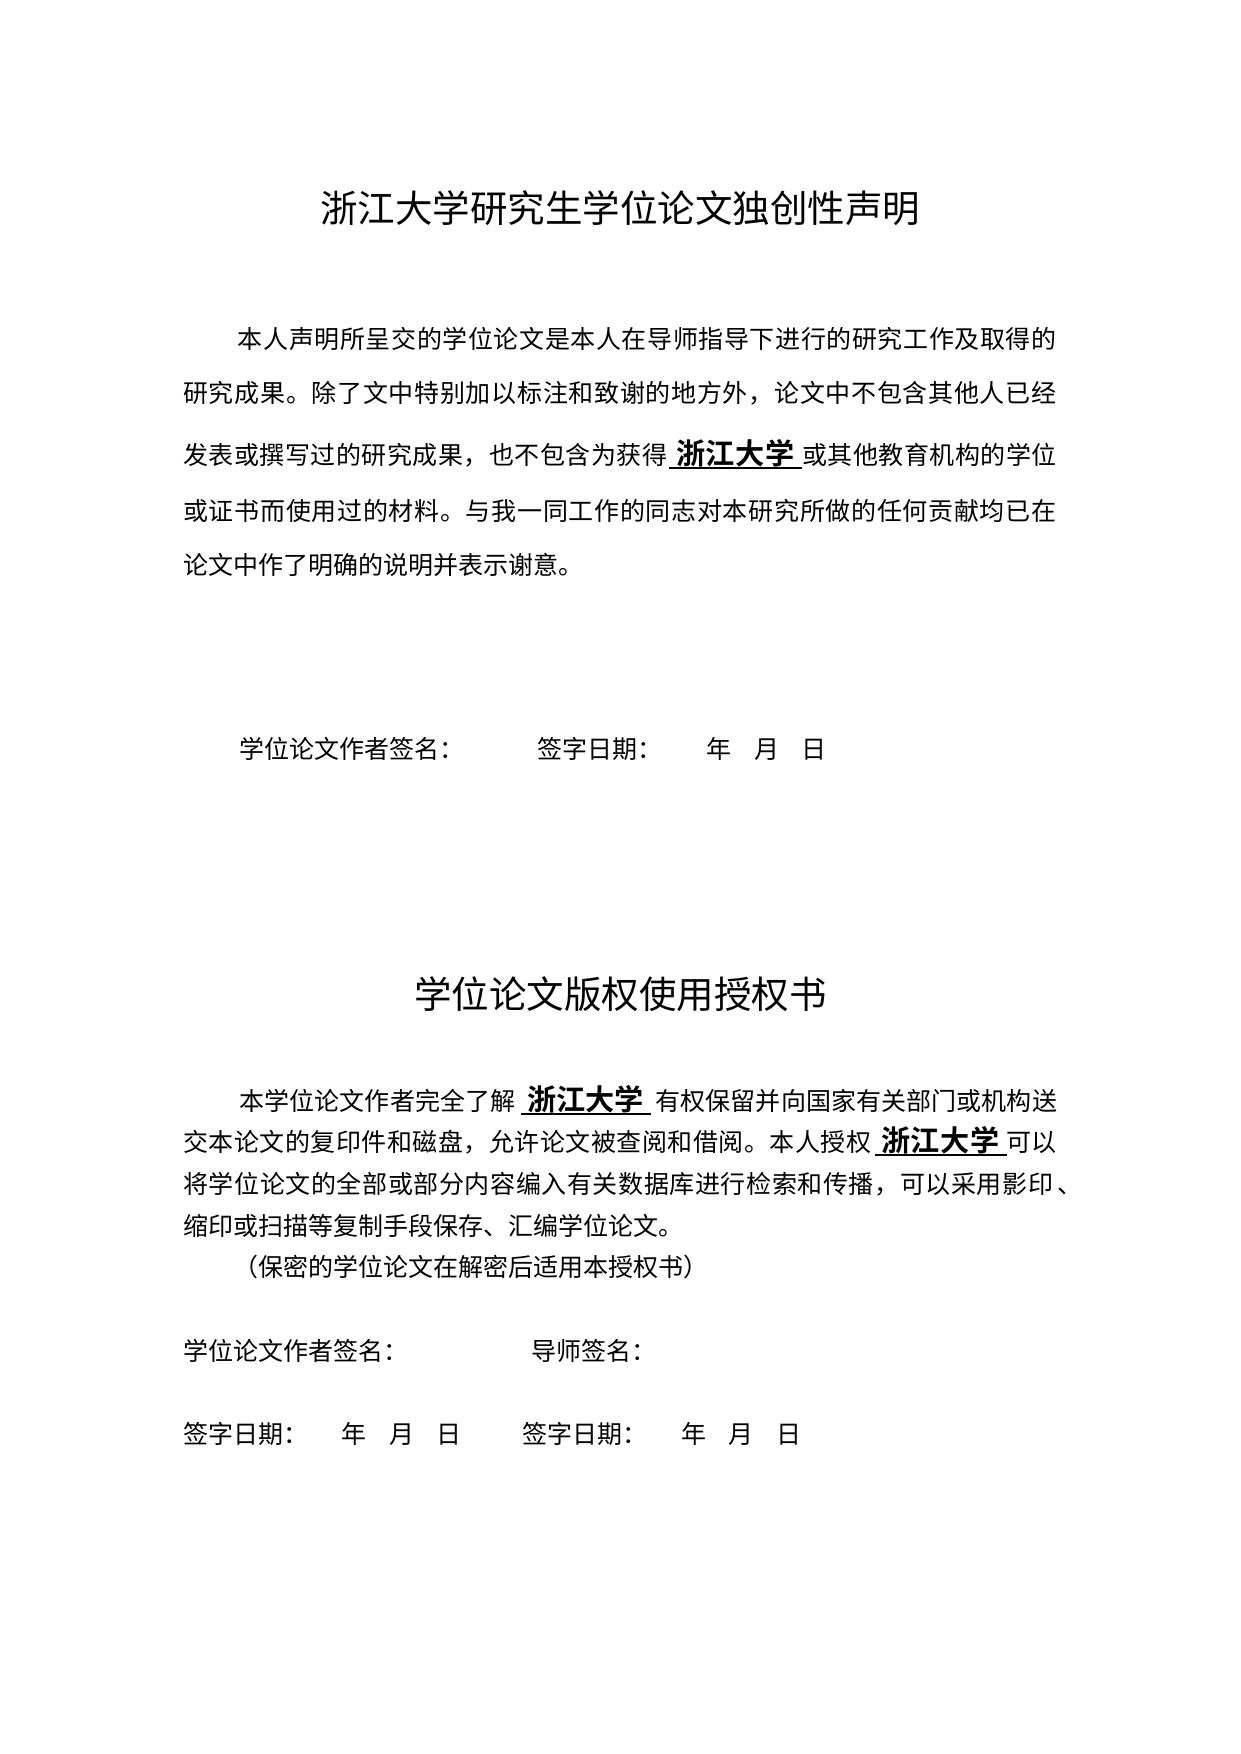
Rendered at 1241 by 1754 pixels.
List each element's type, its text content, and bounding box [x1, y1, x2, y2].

text 学位论文版权使用授权书 [183, 965, 1057, 1019]
text 签字日期： 年 月 日 签字日期： 年 月 日 [183, 1410, 1057, 1452]
text 学位论文作者签名： 签字日期： 年 月 日 [239, 725, 1057, 767]
text 本学位论文作者完全了解 浙江大学 有权保留并向国家有关部门或机构送交本论文的复印件和磁盘，允许论文被查阅和借阅。本人授权 浙江大学 可以将学位论文的全部或部分内容编入有关数据库进行检索和传播，可以采用影印、缩印或扫描等复制手段保存、汇编学位论文。 [183, 1077, 1057, 1243]
text （保密的学位论文在解密后适用本授权书） [233, 1243, 1057, 1285]
text 本人声明所呈交的学位论文是本人在导师指导下进行的研究工作及取得的研究成果。除了文中特别加以标注和致谢的地方外，论文中不包含其他人已经发表或撰写过的研究成果，也不包含为获得 浙江大学 或其他教育机构的学位或证书而使用过的材料。与我一同工作的同志对本研究所做的任何贡献均已在论文中作了明确的说明并表示谢意。 [183, 319, 1057, 582]
text 浙江大学研究生学位论文独创性声明 [183, 178, 1057, 233]
text 学位论文作者签名： 导师签名： [183, 1327, 1057, 1368]
